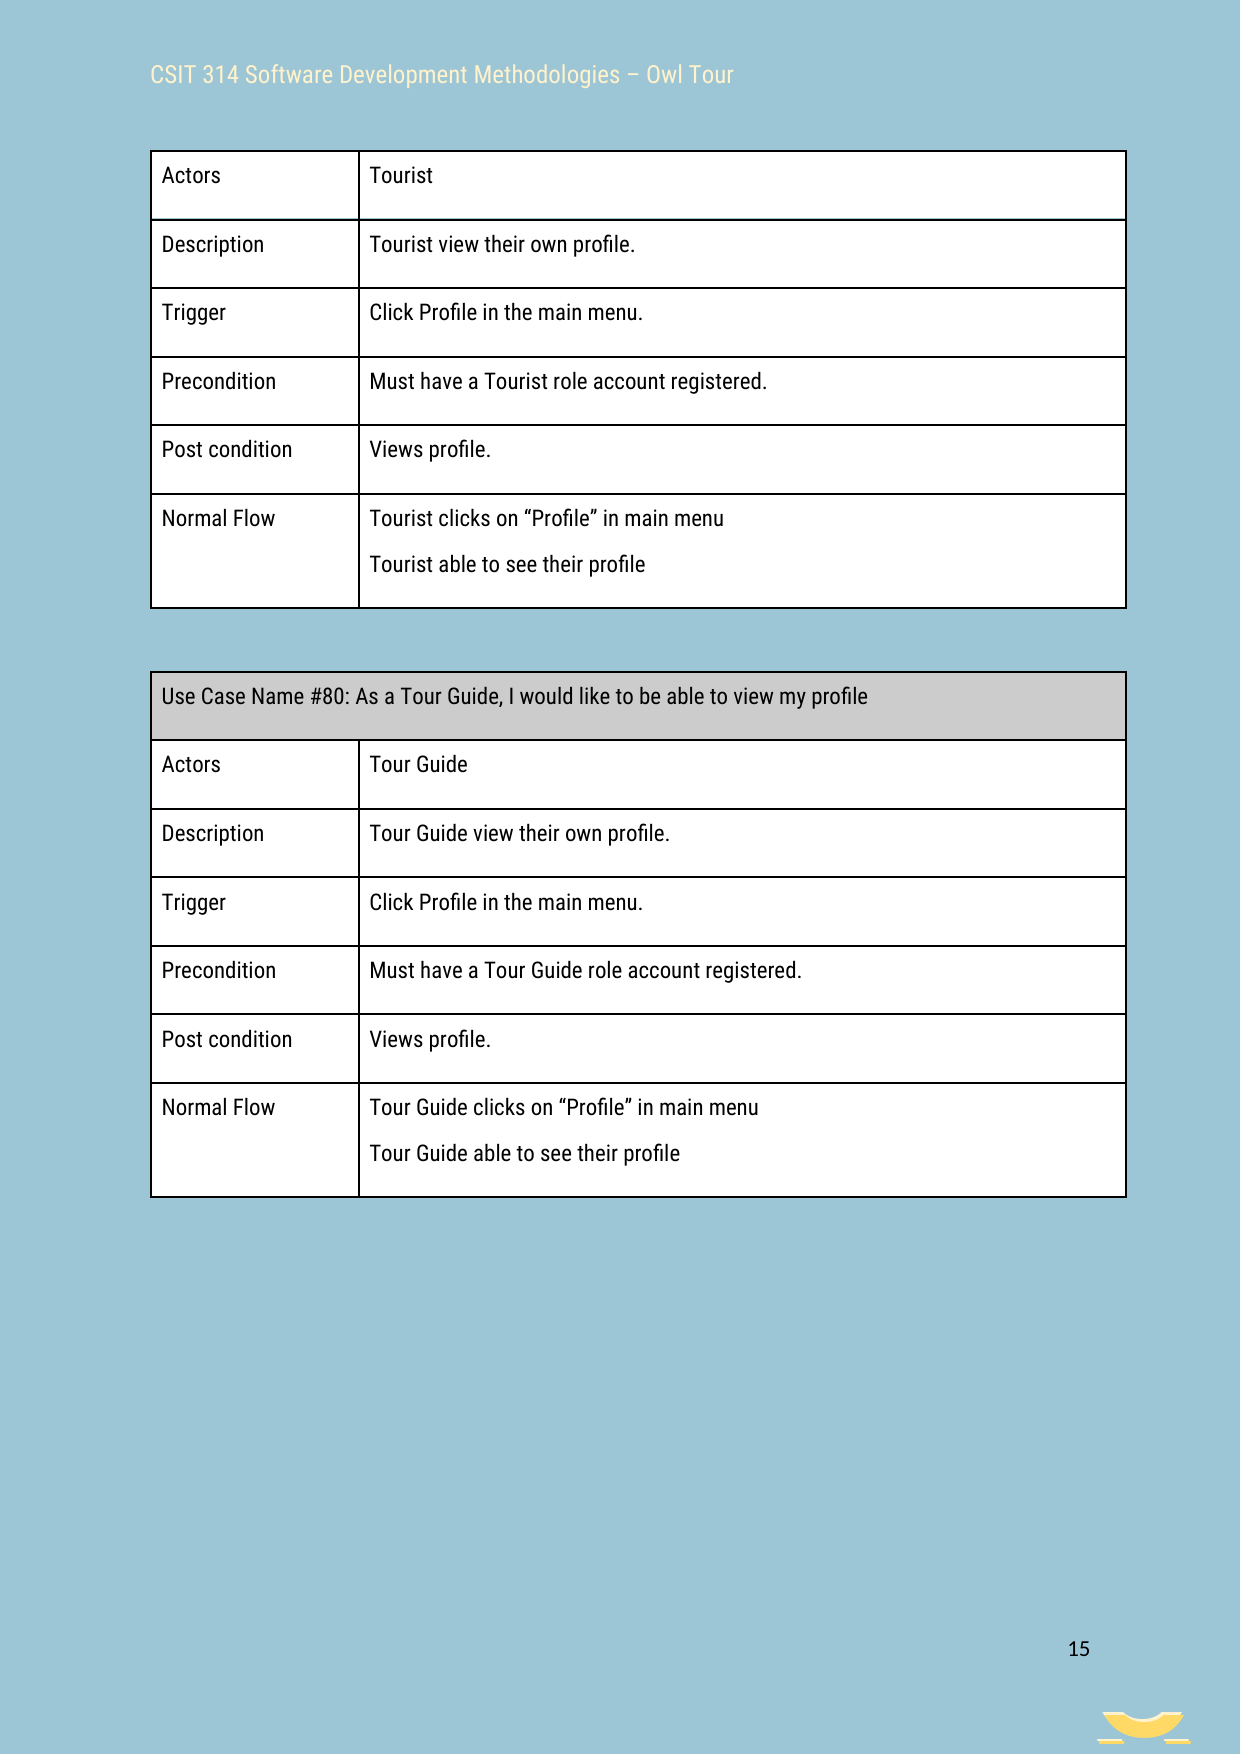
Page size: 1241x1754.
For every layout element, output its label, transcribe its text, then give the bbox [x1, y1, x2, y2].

table_cell Trigger [152, 878, 358, 945]
table_cell Trigger [152, 289, 358, 356]
table_cell Description [152, 221, 358, 287]
table_cell Tour Guide clicks on “Profile” in main menu Tour Guide able to see their profile [360, 1084, 1125, 1196]
table_cell Normal Flow [152, 495, 358, 607]
table_cell Click Profile in the main menu. [360, 878, 1125, 945]
table_cell Tourist view their own profile. [360, 221, 1125, 287]
table_cell Tourist clicks on “Profile” in main menu Tourist able to see their profile [360, 495, 1125, 607]
table_cell Views profile. [360, 426, 1125, 493]
table_cell Must have a Tour Guide role account registered. [360, 947, 1125, 1013]
table_cell Description [152, 810, 358, 876]
table_cell Tour Guide view their own profile. [360, 810, 1125, 876]
table_cell Tourist [360, 152, 1125, 218]
table_cell Post condition [152, 1015, 358, 1082]
table_cell Normal Flow [152, 1084, 358, 1196]
table_cell Click Profile in the main menu. [360, 289, 1125, 356]
table_header Use Case Name #80: As a Tour Guide, I would like to be able to view my profile [152, 673, 1125, 739]
table_cell Precondition [152, 947, 358, 1013]
table_cell Post condition [152, 426, 358, 493]
table_cell Actors [152, 741, 358, 808]
table_cell Views profile. [360, 1015, 1125, 1082]
table_cell Tour Guide [360, 741, 1125, 808]
table_cell Actors [152, 152, 358, 218]
table_cell Must have a Tourist role account registered. [360, 358, 1125, 424]
table_cell Precondition [152, 358, 358, 424]
